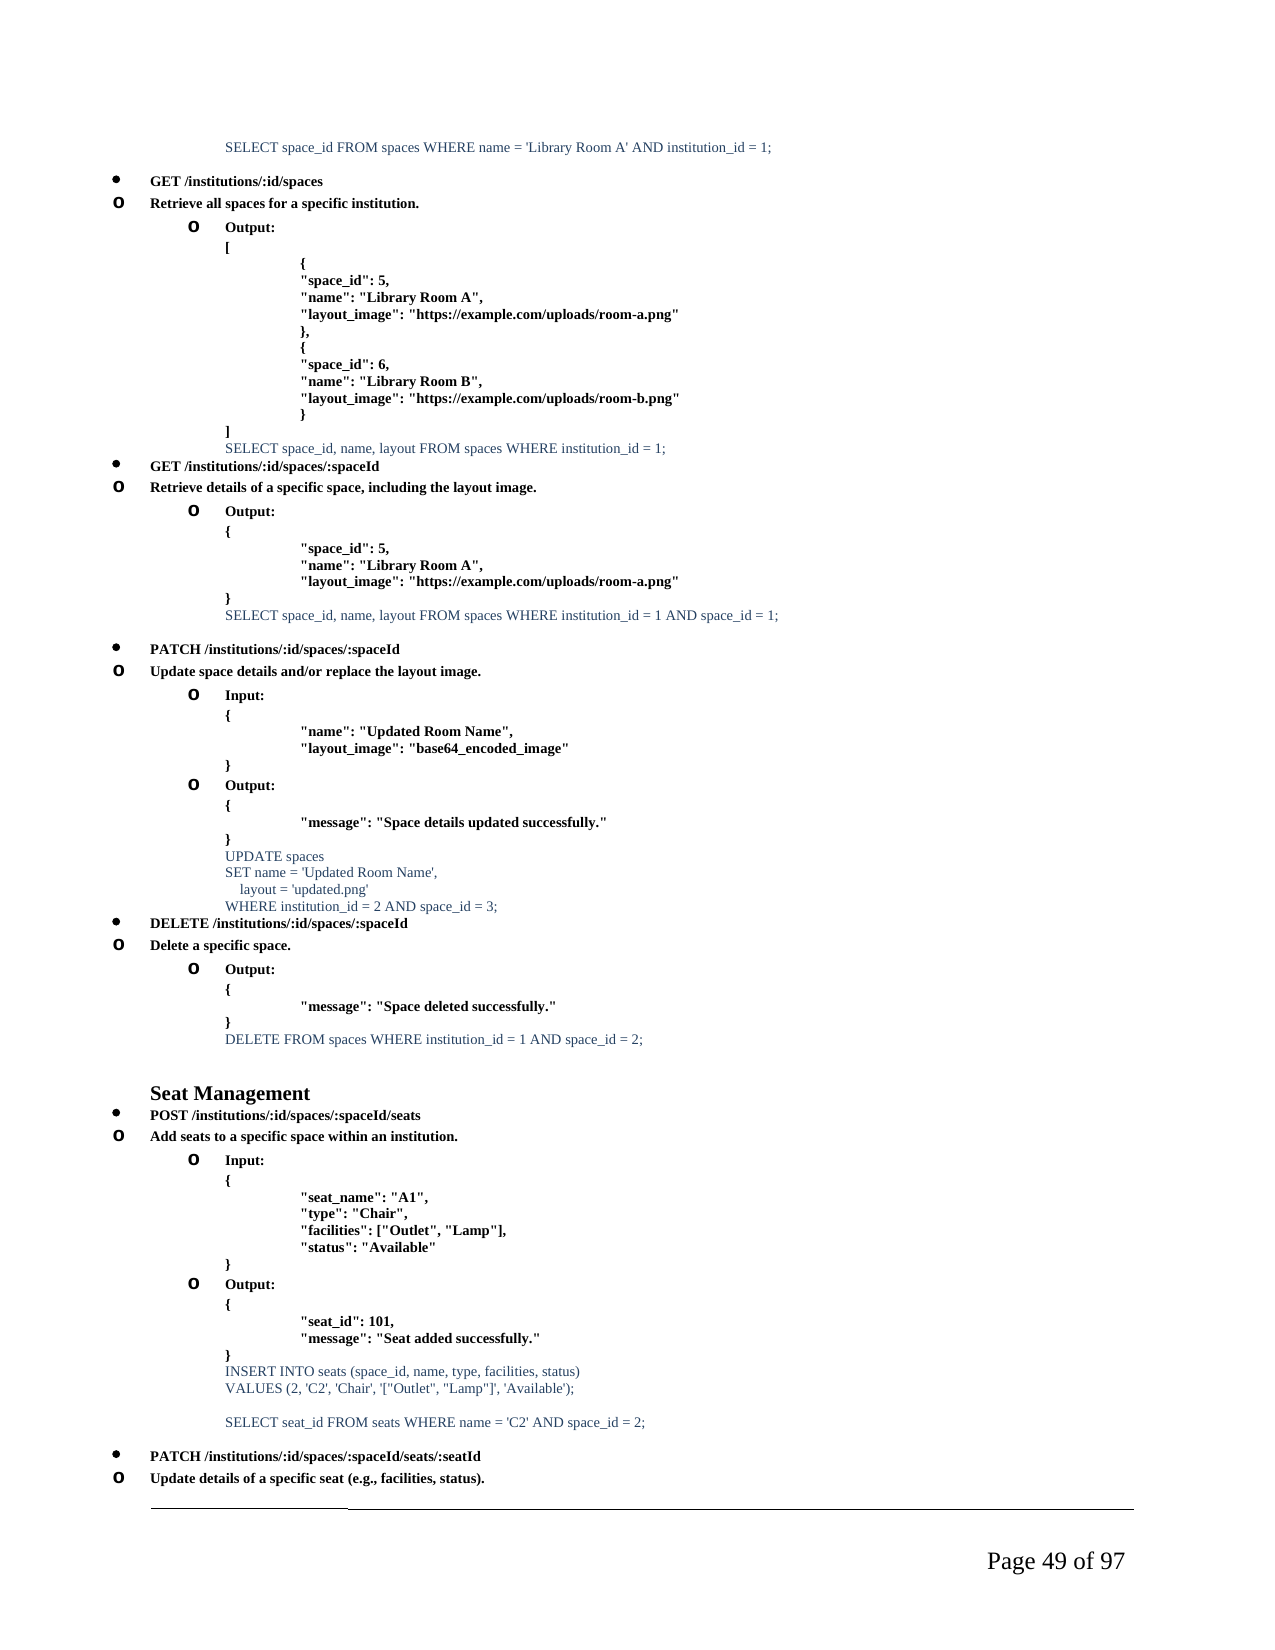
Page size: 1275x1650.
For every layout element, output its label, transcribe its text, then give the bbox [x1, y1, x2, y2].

text } [225, 1256, 1110, 1272]
list Delete a specific space. [112, 933, 1110, 957]
text UPDATE spaces [225, 847, 1110, 864]
list PATCH /institutions/:id/spaces/:spaceId/seats/:seatId [112, 1447, 1110, 1466]
text Seat Management [150, 1081, 1110, 1105]
text } [225, 831, 1110, 847]
text { [225, 339, 1110, 356]
text } [225, 1346, 1110, 1363]
text "message": "Space details updated successfully." [225, 814, 1110, 831]
list GET /institutions/:id/spaces [112, 172, 1110, 191]
text "seat_id": 101, [225, 1313, 1110, 1329]
text "space_id": 5, [225, 272, 1110, 289]
list GET /institutions/:id/spaces/:spaceId [112, 456, 1110, 475]
text { [225, 981, 1110, 997]
text INSERT INTO seats (space_id, name, type, facilities, status) [225, 1363, 1110, 1380]
text DELETE FROM spaces WHERE institution_id = 1 AND space_id = 2; [225, 1031, 1110, 1048]
list Update details of a specific seat (e.g., facilities, status). [112, 1466, 1110, 1489]
text } [225, 757, 1110, 773]
text SET name = 'Updated Room Name', [225, 864, 1110, 881]
text }, [225, 322, 1110, 339]
text "layout_image": "https://example.com/uploads/room-a.png" [225, 573, 1110, 590]
list Output: [187, 957, 1110, 981]
text VALUES (2, 'C2', 'Chair', '["Outlet", "Lamp"]', 'Available'); [225, 1380, 1110, 1397]
text } [225, 590, 1110, 607]
text ] [225, 423, 1110, 440]
text "facilities": ["Outlet", "Lamp"], [225, 1222, 1110, 1239]
text { [225, 523, 1110, 539]
text "layout_image": "base64_encoded_image" [225, 740, 1110, 757]
list Add seats to a specific space within an institution. [112, 1124, 1110, 1148]
list Output: [187, 215, 1110, 238]
list Input: [187, 683, 1110, 706]
text { [225, 255, 1110, 272]
text "name": "Library Room A", [225, 289, 1110, 306]
text "status": "Available" [225, 1239, 1110, 1256]
text "name": "Updated Room Name", [225, 723, 1110, 740]
text } [225, 1014, 1110, 1031]
list Output: [187, 1272, 1110, 1296]
text SELECT space_id FROM spaces WHERE name = 'Library Room A' AND institution_id = 1; [225, 139, 1110, 155]
text { [225, 1172, 1110, 1188]
text "name": "Library Room B", [225, 373, 1110, 389]
text layout = 'updated.png' [225, 881, 1110, 898]
text { [225, 797, 1110, 814]
text SELECT seat_id FROM seats WHERE name = 'C2' AND space_id = 2; [225, 1413, 1110, 1430]
list Retrieve details of a specific space, including the layout image. [112, 475, 1110, 499]
list PATCH /institutions/:id/spaces/:spaceId [112, 640, 1110, 659]
text "space_id": 5, [225, 539, 1110, 556]
text { [225, 1296, 1110, 1313]
list Output: [187, 499, 1110, 523]
list Output: [187, 773, 1110, 797]
text SELECT space_id, name, layout FROM spaces WHERE institution_id = 1; [225, 440, 1110, 456]
text SELECT space_id, name, layout FROM spaces WHERE institution_id = 1 AND space_id = 1; [225, 607, 1110, 623]
text "type": "Chair", [225, 1205, 1110, 1222]
list Input: [187, 1148, 1110, 1172]
text "layout_image": "https://example.com/uploads/room-a.png" [225, 306, 1110, 322]
text [ [225, 238, 1110, 255]
list POST /institutions/:id/spaces/:spaceId/seats [112, 1105, 1110, 1124]
text WHERE institution_id = 2 AND space_id = 3; [225, 898, 1110, 914]
list DELETE /institutions/:id/spaces/:spaceId [112, 914, 1110, 933]
text "seat_name": "A1", [225, 1188, 1110, 1205]
text "layout_image": "https://example.com/uploads/room-b.png" [225, 389, 1110, 406]
text "space_id": 6, [225, 356, 1110, 373]
list Update space details and/or replace the layout image. [112, 659, 1110, 683]
text { [225, 706, 1110, 723]
text "name": "Library Room A", [225, 556, 1110, 573]
text "message": "Space deleted successfully." [225, 997, 1110, 1014]
text "message": "Seat added successfully." [225, 1329, 1110, 1346]
list Retrieve all spaces for a specific institution. [112, 191, 1110, 215]
text } [225, 406, 1110, 423]
